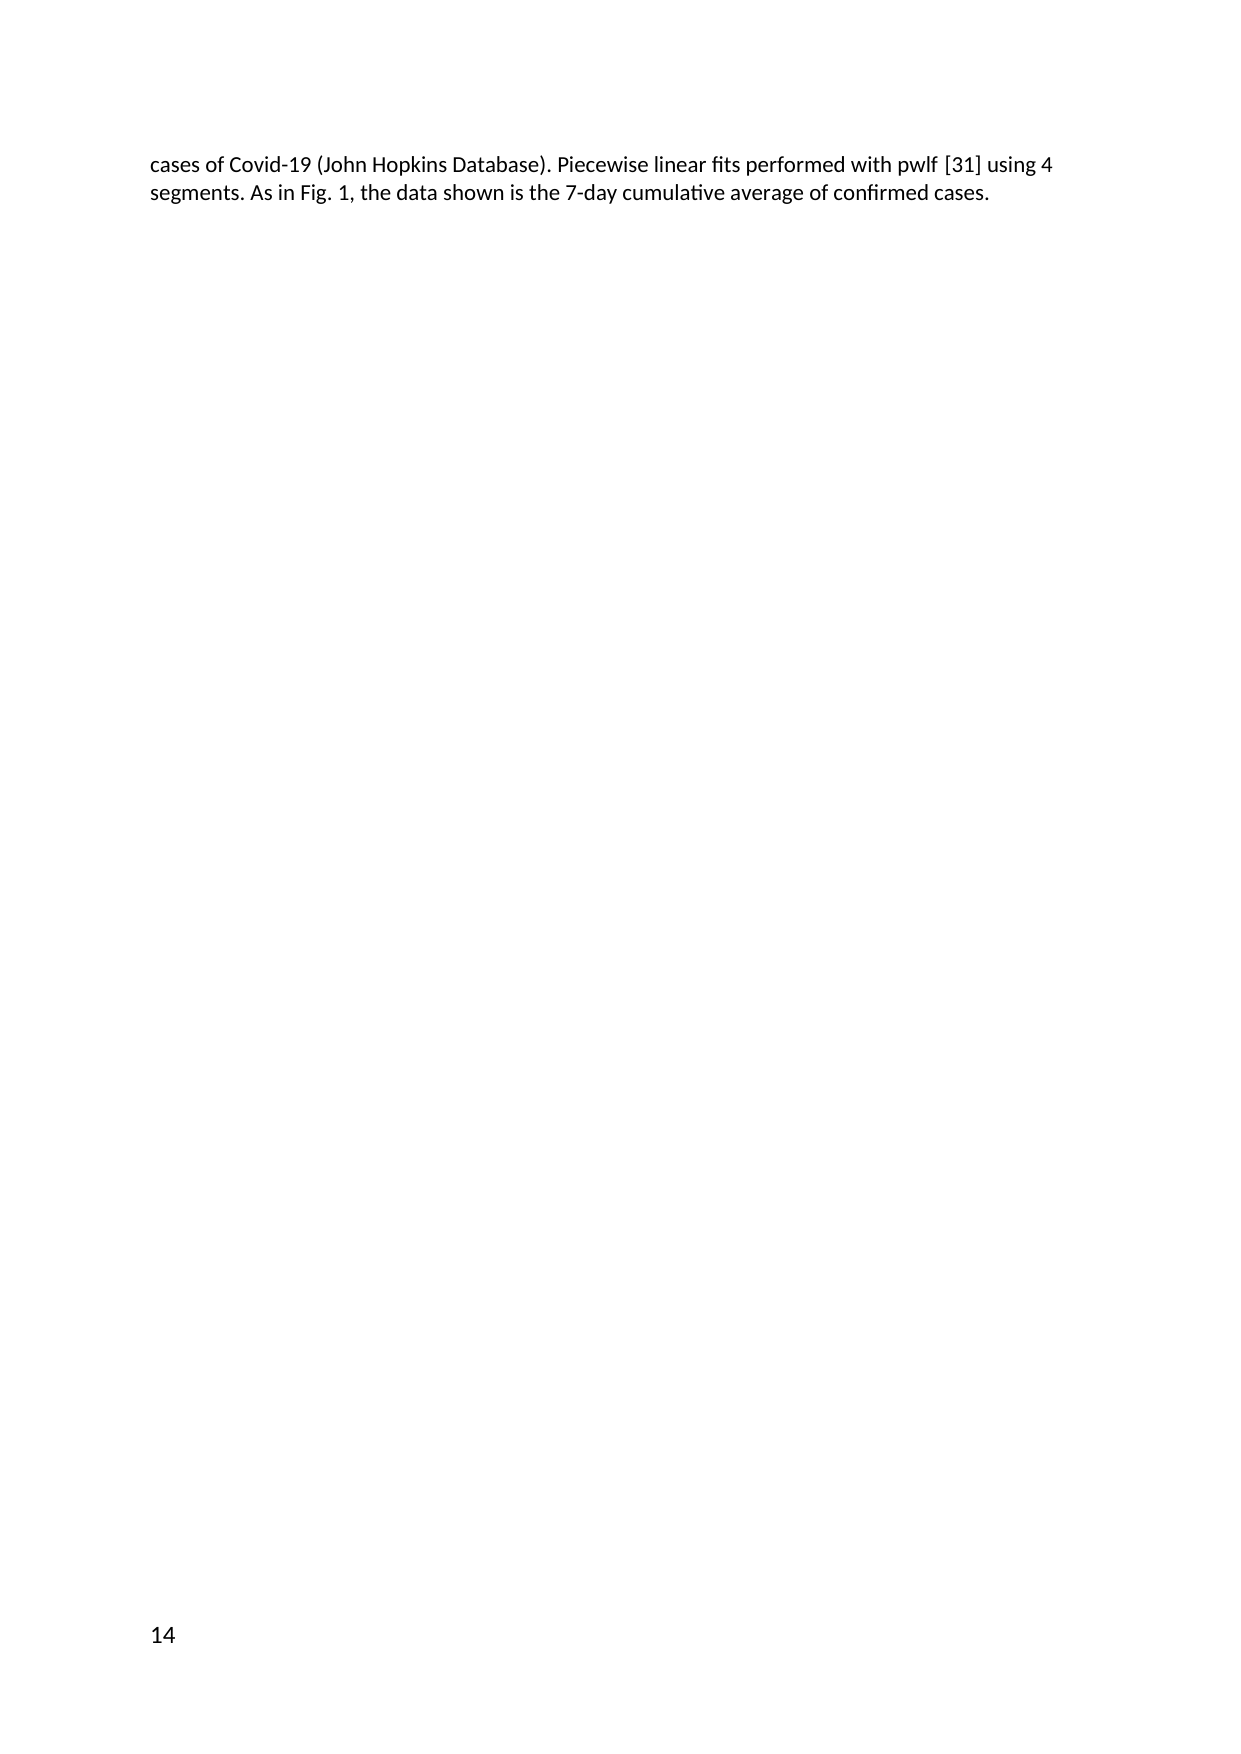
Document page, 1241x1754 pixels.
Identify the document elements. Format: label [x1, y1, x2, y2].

text [150, 150, 1090, 206]
